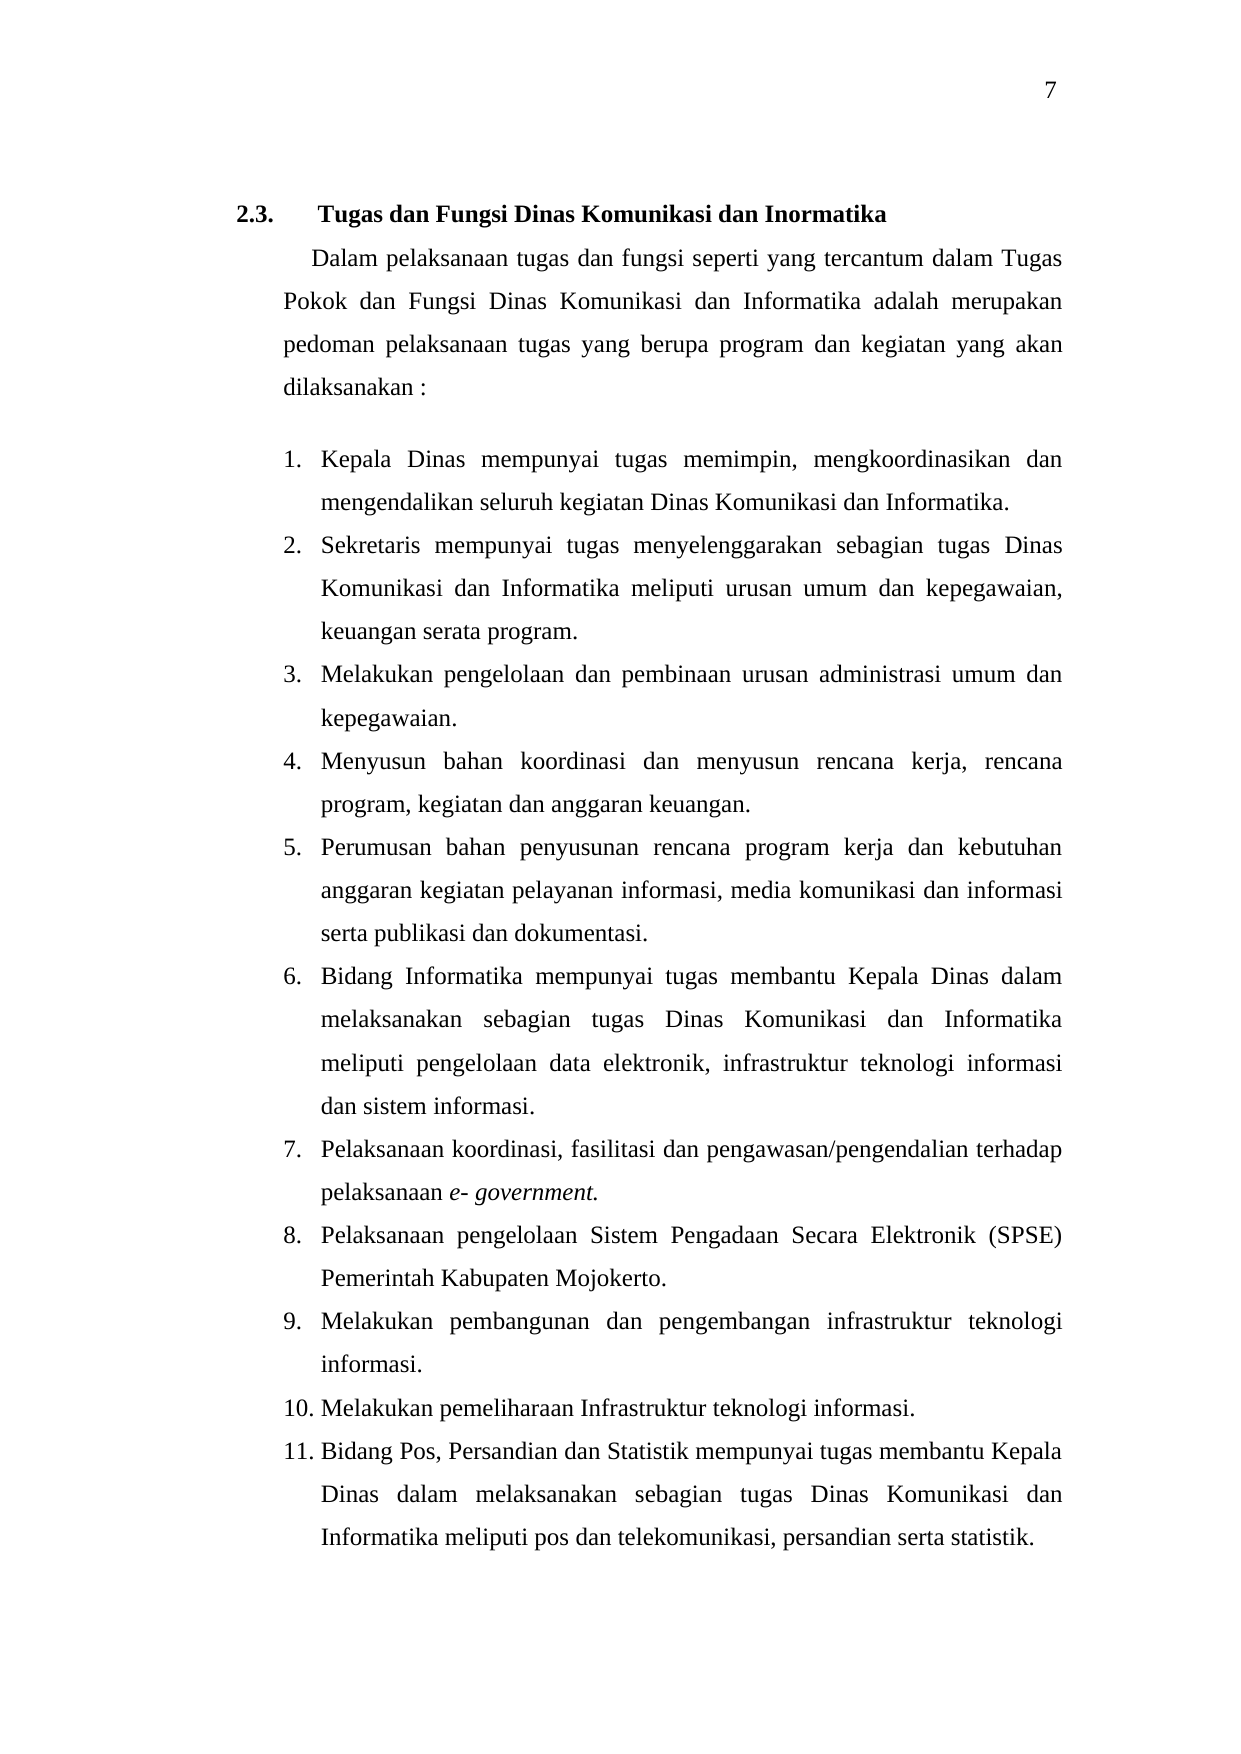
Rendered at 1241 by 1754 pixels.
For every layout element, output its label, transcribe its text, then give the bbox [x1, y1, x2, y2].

list Melakukan pembangunan dan pengembangan infrastruktur teknologi informasi. [283, 1306, 1063, 1378]
list Kepala Dinas mempunyai tugas memimpin, mengkoordinasikan dan mengendalikan seluruh kegiatan Dinas Komunikasi dan Informatika. [283, 444, 1063, 516]
list Tugas dan Fungsi Dinas Komunikasi dan Inormatika [236, 199, 1063, 228]
text Dalam pelaksanaan tugas dan fungsi seperti yang tercantum dalam Tugas Pokok dan Fungsi Dinas Komunikasi dan Informatika adalah merupakan pedoman pelaksanaan tugas yang berupa program dan kegiatan yang akan dilaksanakan : [283, 243, 1063, 401]
list Bidang Informatika mempunyai tugas membantu Kepala Dinas dalam melaksanakan sebagian tugas Dinas Komunikasi dan Informatika meliputi pengelolaan data elektronik, infrastruktur teknologi informasi dan sistem informasi. [283, 961, 1063, 1119]
list Melakukan pemeliharaan Infrastruktur teknologi informasi. [283, 1393, 1063, 1421]
list Pelaksanaan koordinasi, fasilitasi dan pengawasan/pengendalian terhadap pelaksanaan e- government. [283, 1134, 1063, 1206]
list Menyusun bahan koordinasi dan menyusun rencana kerja, rencana program, kegiatan dan anggaran keuangan. [283, 746, 1063, 818]
list Bidang Pos, Persandian dan Statistik mempunyai tugas membantu Kepala Dinas dalam melaksanakan sebagian tugas Dinas Komunikasi dan Informatika meliputi pos dan telekomunikasi, persandian serta statistik. [283, 1436, 1063, 1551]
list Perumusan bahan penyusunan rencana program kerja dan kebutuhan anggaran kegiatan pelayanan informasi, media komunikasi dan informasi serta publikasi dan dokumentasi. [283, 832, 1063, 947]
list Pelaksanaan pengelolaan Sistem Pengadaan Secara Elektronik (SPSE) Pemerintah Kabupaten Mojokerto. [283, 1220, 1063, 1292]
list Melakukan pengelolaan dan pembinaan urusan administrasi umum dan kepegawaian. [283, 659, 1063, 731]
list Sekretaris mempunyai tugas menyelenggarakan sebagian tugas Dinas Komunikasi dan Informatika meliputi urusan umum dan kepegawaian, keuangan serata program. [283, 530, 1063, 645]
